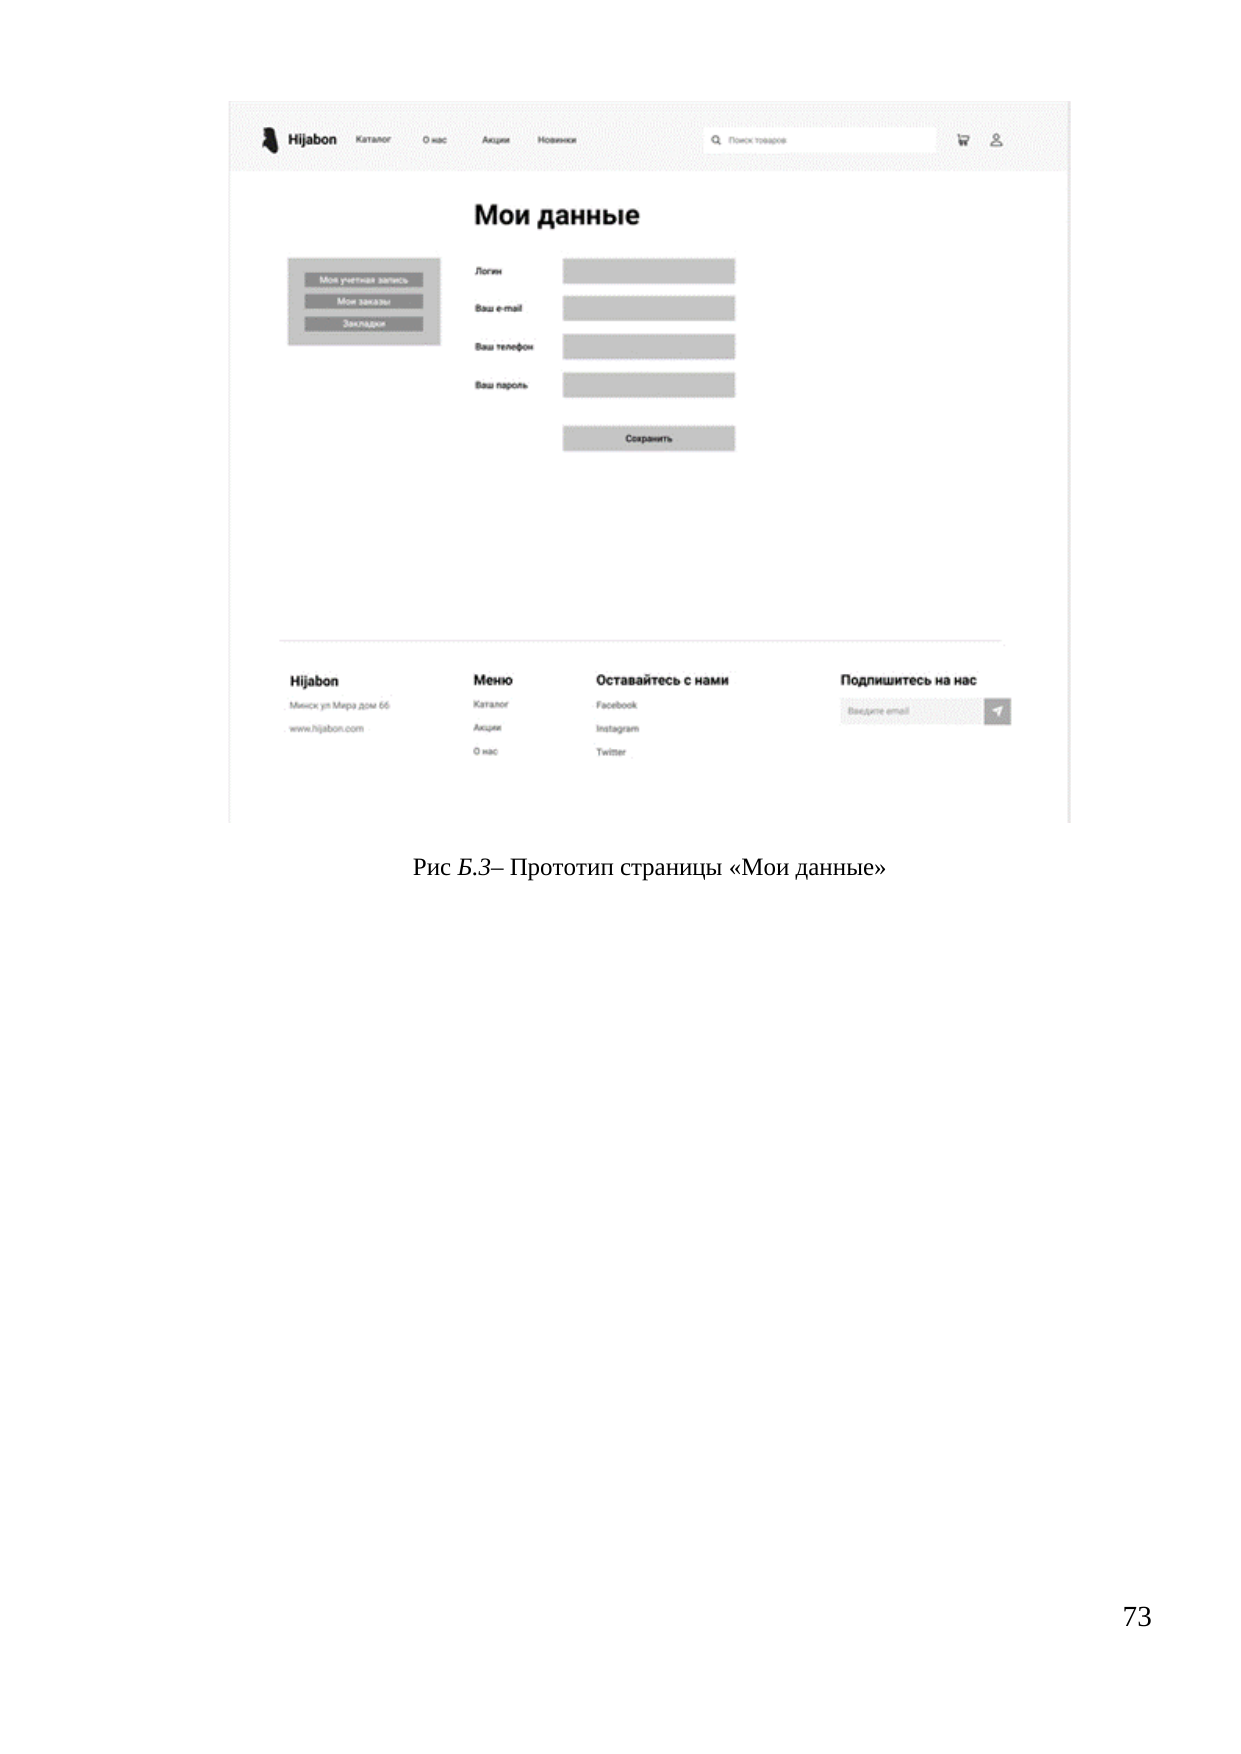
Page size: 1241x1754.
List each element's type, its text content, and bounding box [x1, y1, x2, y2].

picture [228, 101, 1071, 823]
text Рис Б.3– Прототип страницы «Мои данные» [148, 852, 1152, 881]
